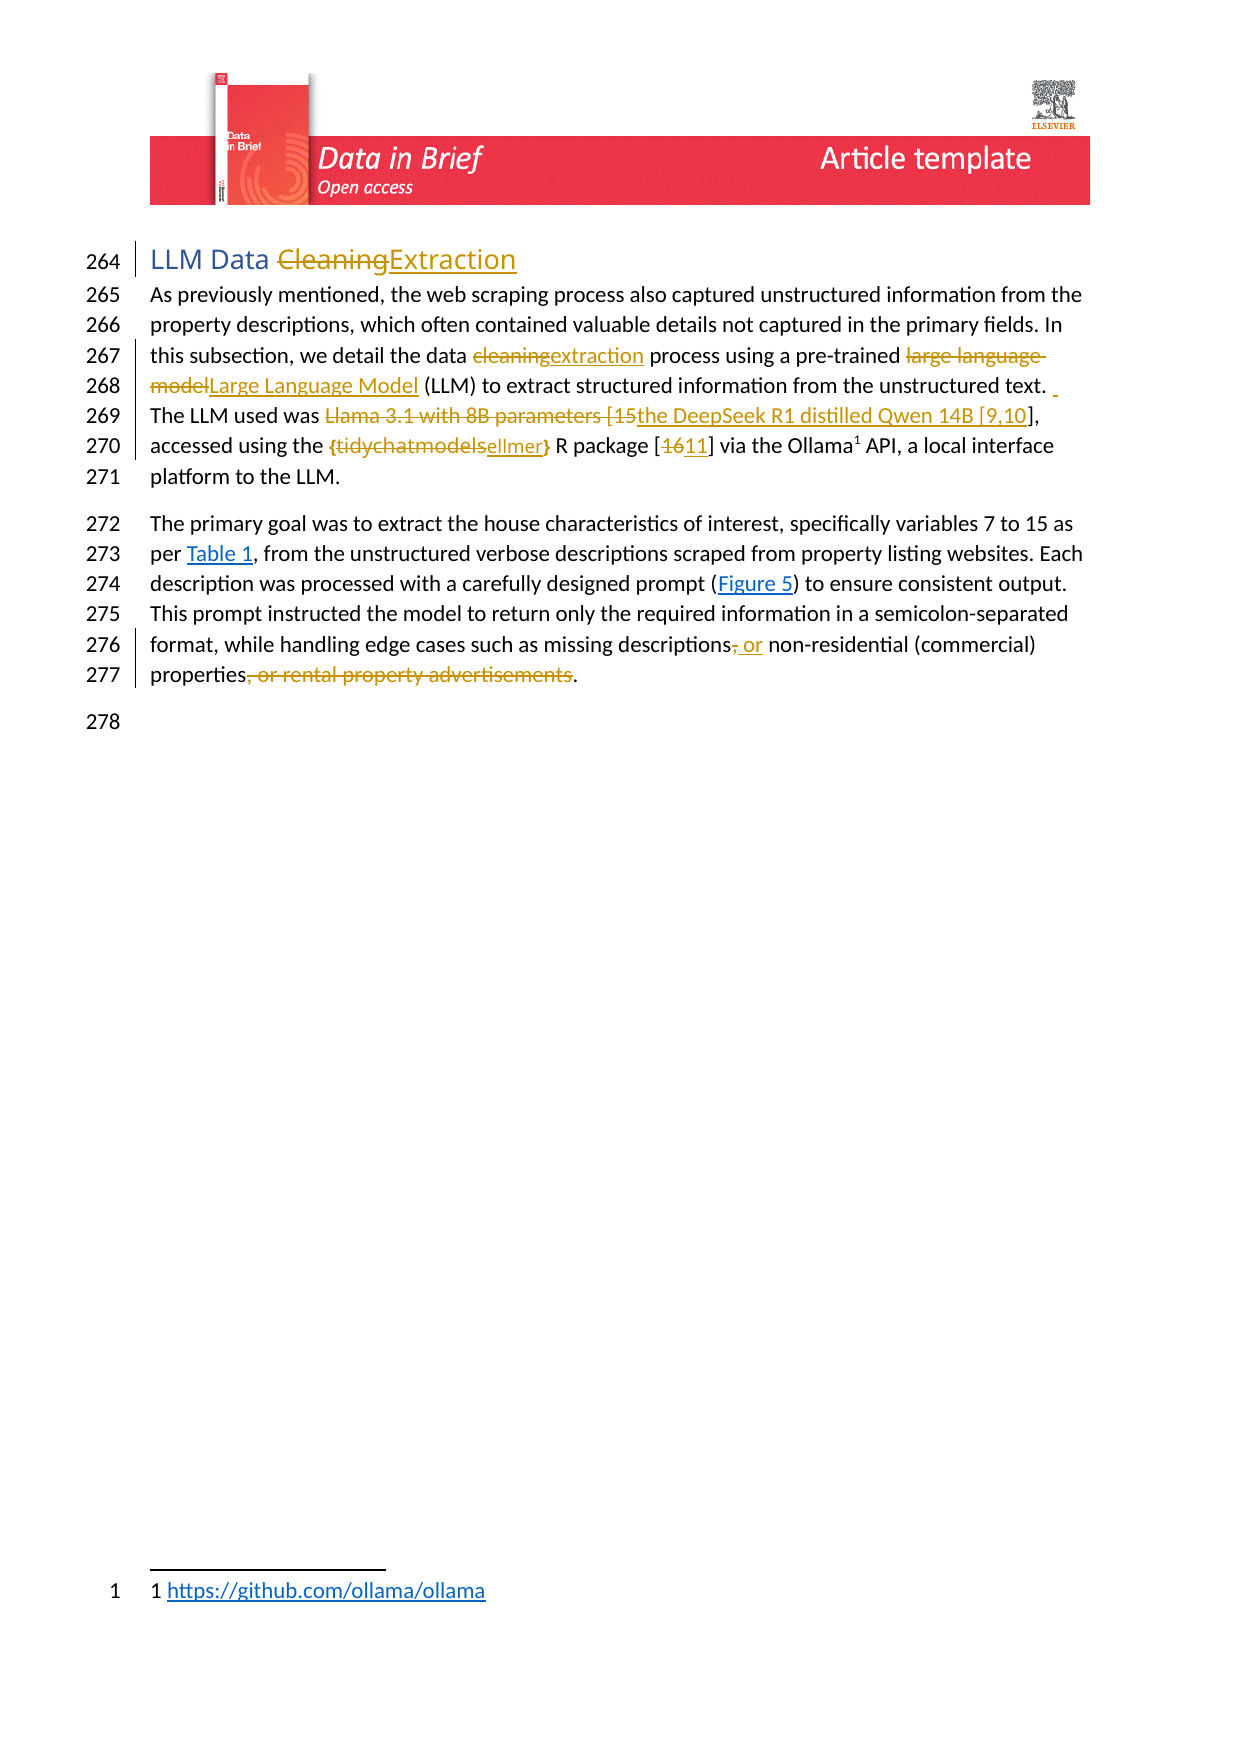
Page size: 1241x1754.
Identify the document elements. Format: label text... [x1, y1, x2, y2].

picture [150, 73, 1091, 205]
subtitle LLM Data [150, 241, 1090, 277]
text The primary goal was to extract the house characteristics of interest, specifically variables 7 to 15 as per Table 1, from the unstructured verbose descriptions scraped from property listing websites. Each description was processed with a carefully designed prompt (Figure 5) to ensure consistent output. This prompt instructed the model to return only the required information in a semicolon-separated format, while handling edge cases such as missing descriptions non-residential (commercial) properties. [150, 509, 1090, 688]
text As previously mentioned, the web scraping process also captured unstructured information from the property descriptions, which often contained valuable details not captured in the primary fields. In this subsection, we detail the data process using a pre-trained (LLM) to extract structured information from the unstructured text. The LLM used was ], accessed using the {} R package [] via the Ollama API, a local interface platform to the LLM. [150, 280, 1090, 490]
